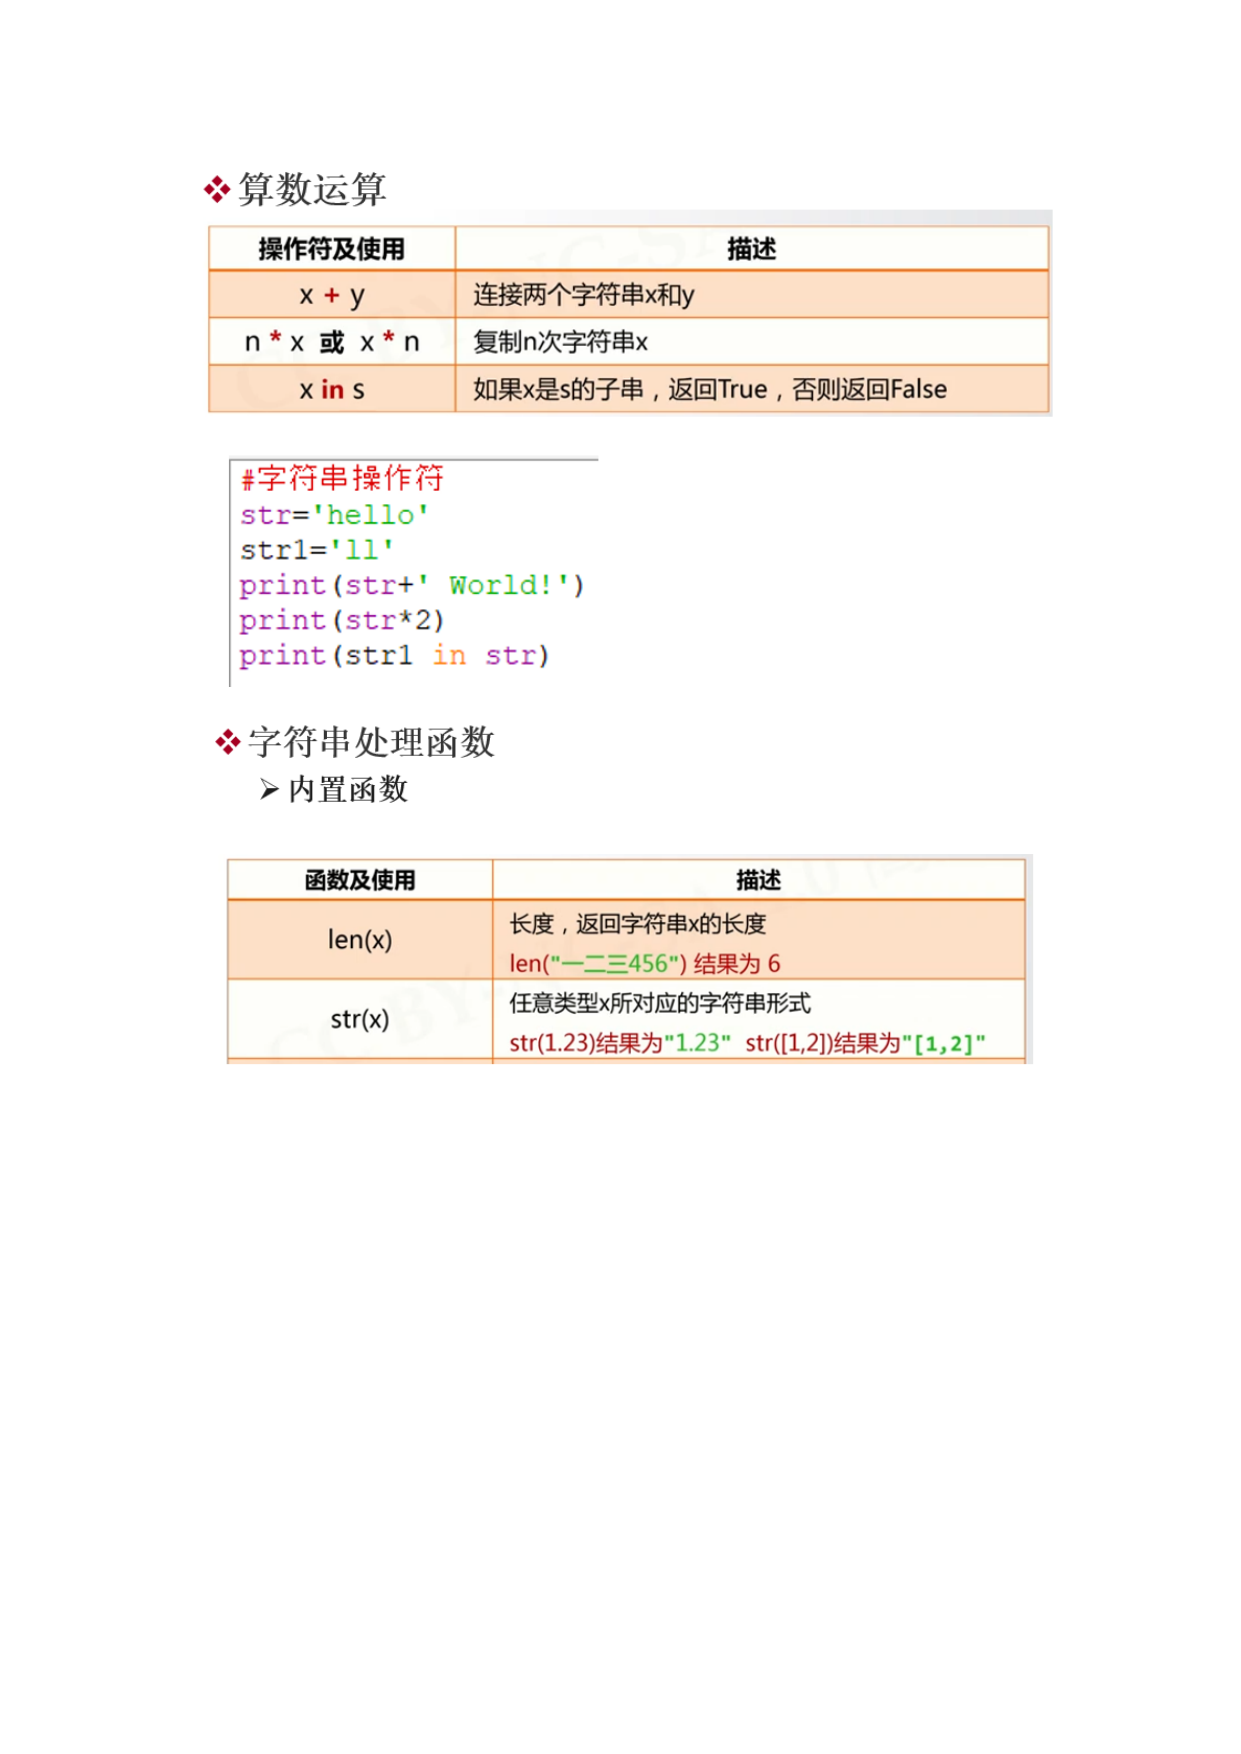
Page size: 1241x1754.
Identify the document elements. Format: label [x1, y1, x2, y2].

picture [187, 162, 1053, 687]
picture [187, 714, 1053, 1084]
